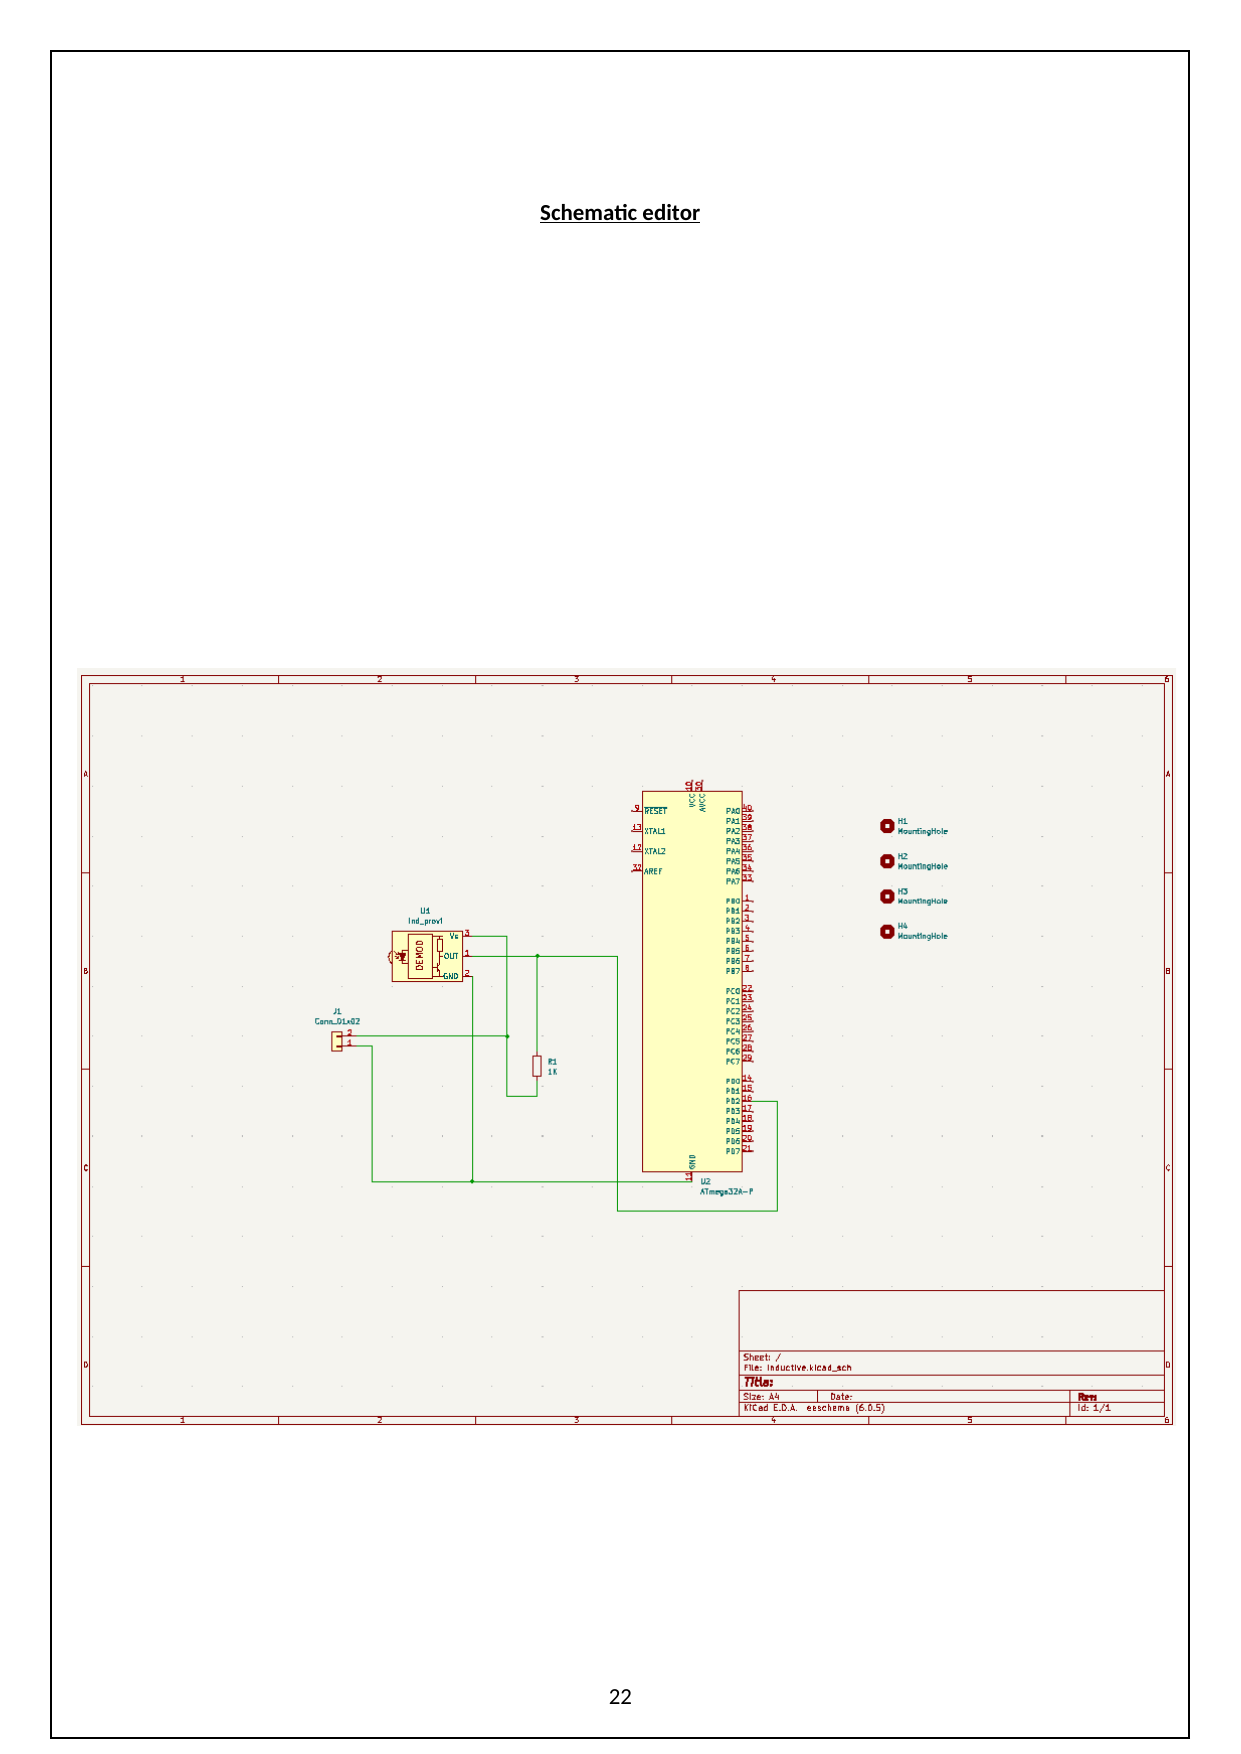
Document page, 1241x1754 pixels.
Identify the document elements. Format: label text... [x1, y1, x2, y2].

picture [76, 668, 1176, 1424]
text Schematic editor [150, 198, 1090, 226]
